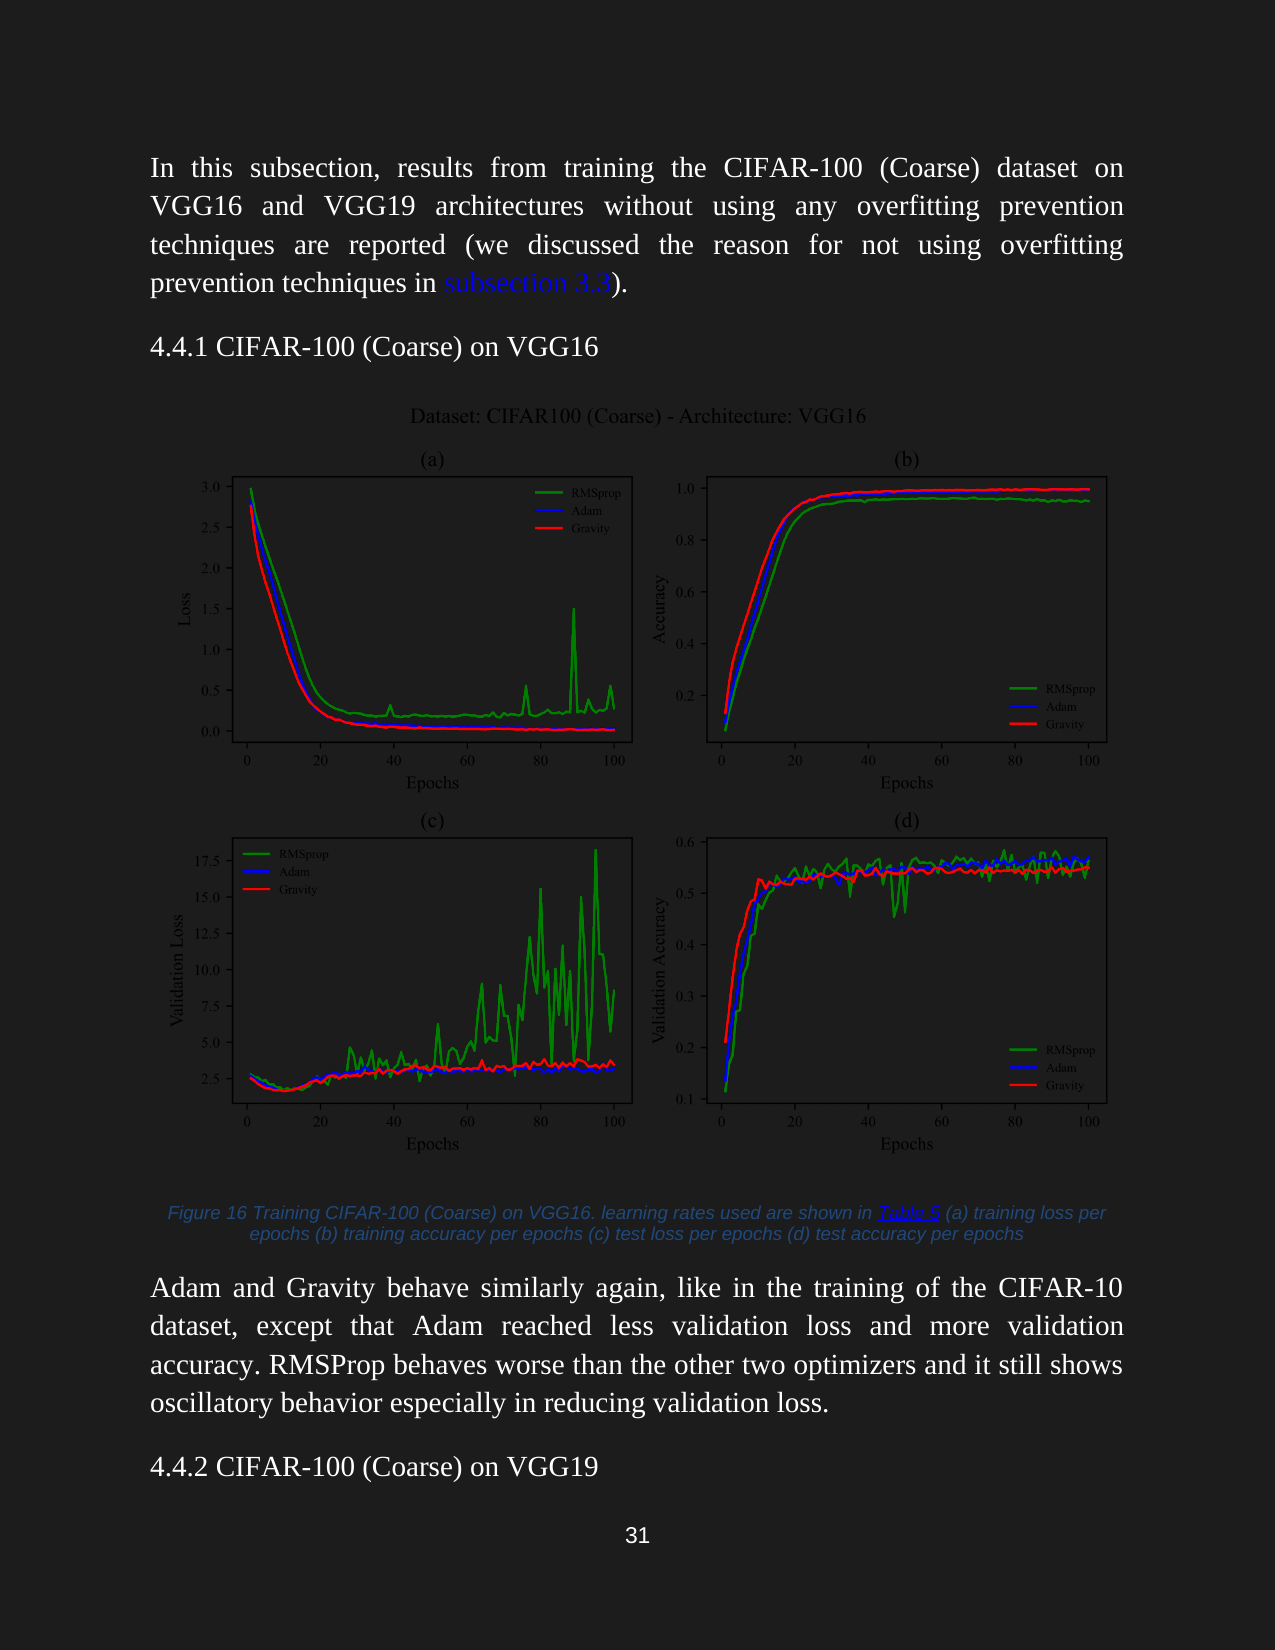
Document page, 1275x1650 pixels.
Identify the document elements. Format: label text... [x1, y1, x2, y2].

text Figure 16 Training CIFAR-100 (Coarse) on VGG16. learning rates used are shown in Table 5 (a) training loss per epochs (b) training accuracy per epochs (c) test loss per epochs (d) test accuracy per epochs [150, 1202, 1125, 1245]
subtitle 4.4.1 CIFAR-100 (Coarse) on VGG16 [150, 329, 1125, 363]
subtitle 4.4.2 CIFAR-100 (Coarse) on VGG19 [150, 1449, 1125, 1482]
picture [150, 392, 1125, 1173]
text Adam and Gravity behave similarly again, like in the training of the CIFAR-10 dataset, except that Adam reached less validation loss and more validation accuracy. RMSProp behaves worse than the other two optimizers and it still shows oscillatory behavior especially in reducing validation loss. [150, 1270, 1125, 1419]
text In this subsection, results from training the CIFAR-100 (Coarse) dataset on VGG16 and VGG19 architectures without using any overfitting prevention techniques are reported (we discussed the reason for not using overfitting prevention techniques in subsection 3.3). [150, 150, 1125, 299]
